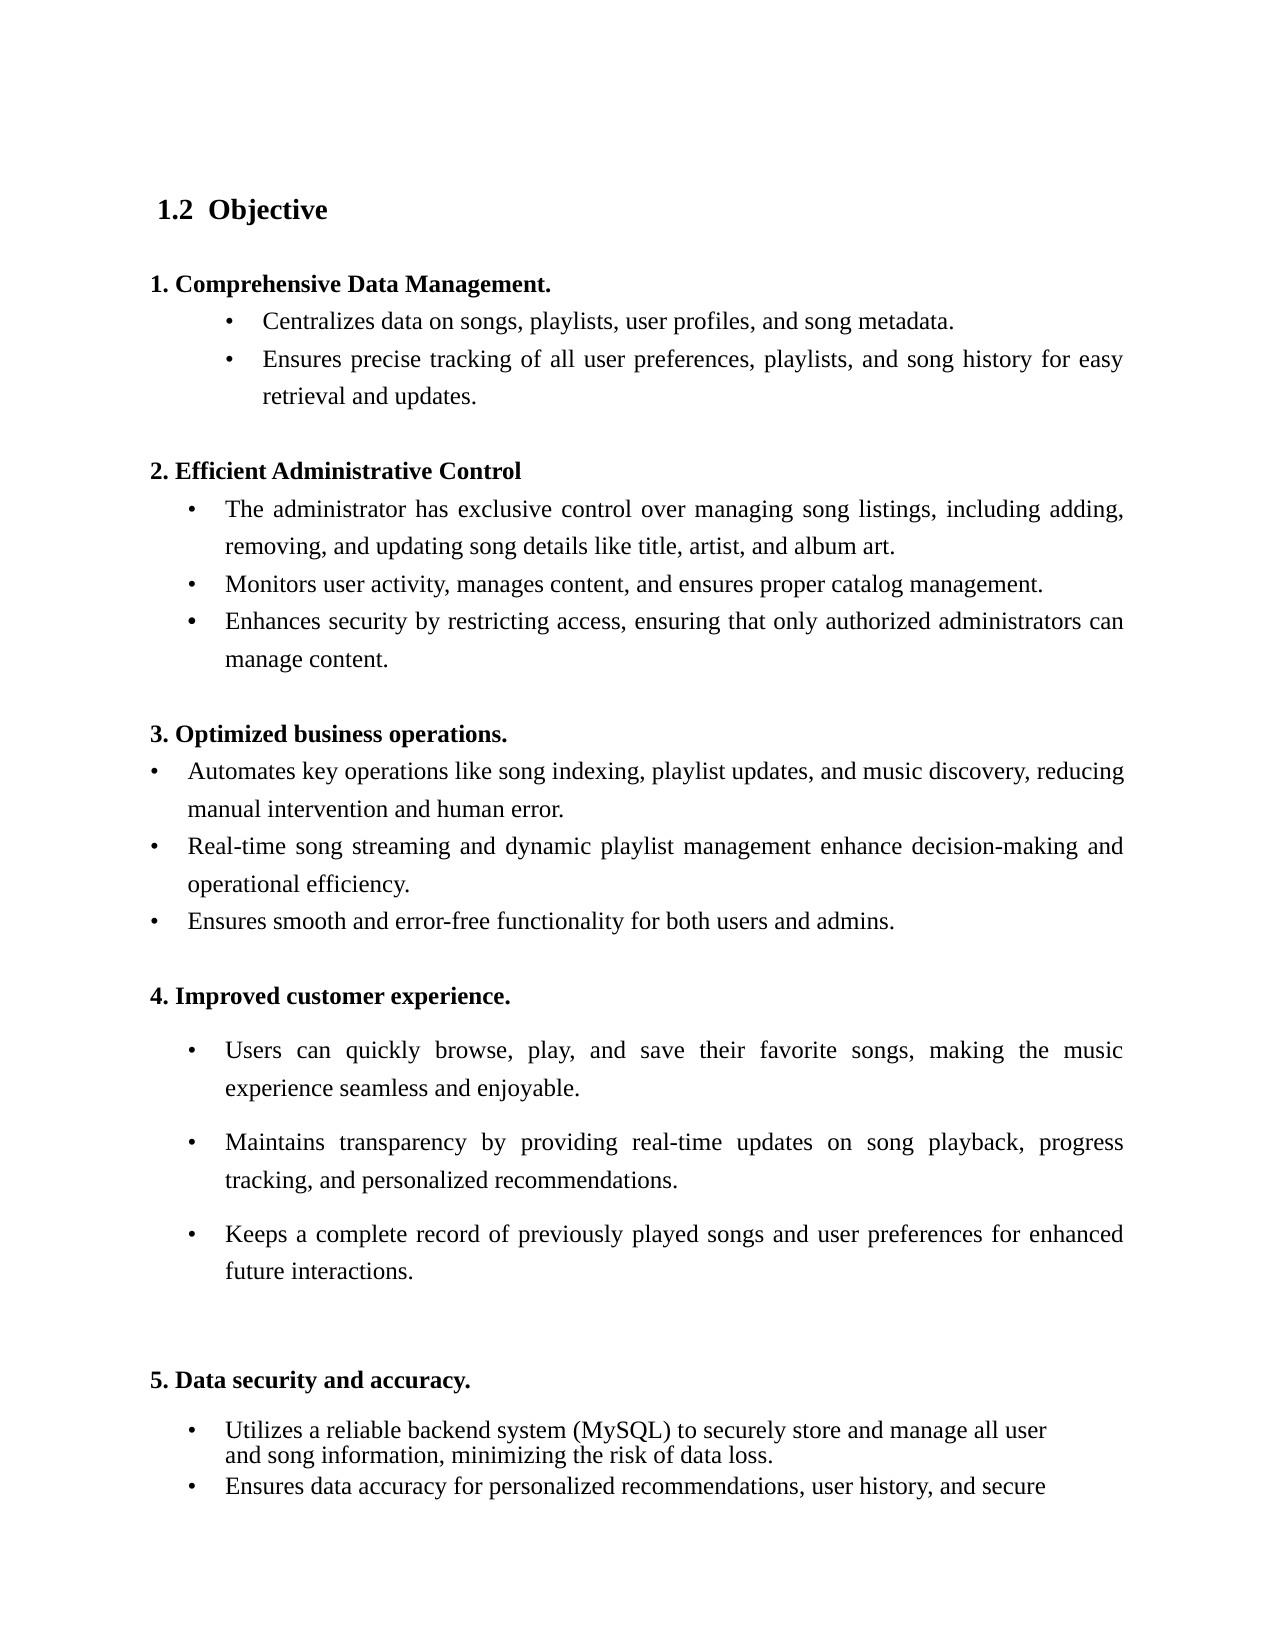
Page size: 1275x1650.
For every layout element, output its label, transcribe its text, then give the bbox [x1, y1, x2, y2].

list Utilizes a reliable backend system (MySQL) to securely store and manage all user and song information, minimizing the risk of data loss. [187, 1418, 1071, 1468]
list The administrator has exclusive control over managing song listings, including adding, removing, and updating song details like title, artist, and album art. [187, 487, 1125, 562]
text 5. Data security and accuracy. [150, 1358, 1125, 1396]
list Automates key operations like song indexing, playlist updates, and music discovery, reducing manual intervention and human error. [150, 750, 1125, 825]
list Ensures smooth and error-free functionality for both users and admins. [150, 900, 1125, 937]
text 4. Improved customer experience. [150, 975, 1125, 1012]
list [187, 1474, 1071, 1499]
list Monitors user activity, manages content, and ensures proper catalog management. [187, 562, 1125, 600]
list Enhances security by restricting access, ensuring that only authorized administrators can manage content. [187, 600, 1125, 675]
list Keeps a complete record of previously played songs and user preferences for enhanced future interactions. [187, 1212, 1125, 1287]
list Real-time song streaming and dynamic playlist management enhance decision-making and operational efficiency. [150, 825, 1125, 900]
list Centralizes data on songs, playlists, user profiles, and song metadata. [225, 300, 1125, 337]
text 3. Optimized business operations. [150, 712, 1125, 750]
list Ensures precise tracking of all user preferences, playlists, and song history for easy retrieval and updates. [225, 337, 1125, 412]
list Maintains transparency by providing real-time updates on song playback, progress tracking, and personalized recommendations. [187, 1121, 1125, 1196]
text 2. Efficient Administrative Control [150, 450, 1125, 487]
list Users can quickly browse, play, and save their favorite songs, making the music experience seamless and enjoyable. [187, 1029, 1125, 1104]
text 1.2 Objective [150, 198, 1125, 225]
text 1. Comprehensive Data Management. [150, 262, 1125, 300]
